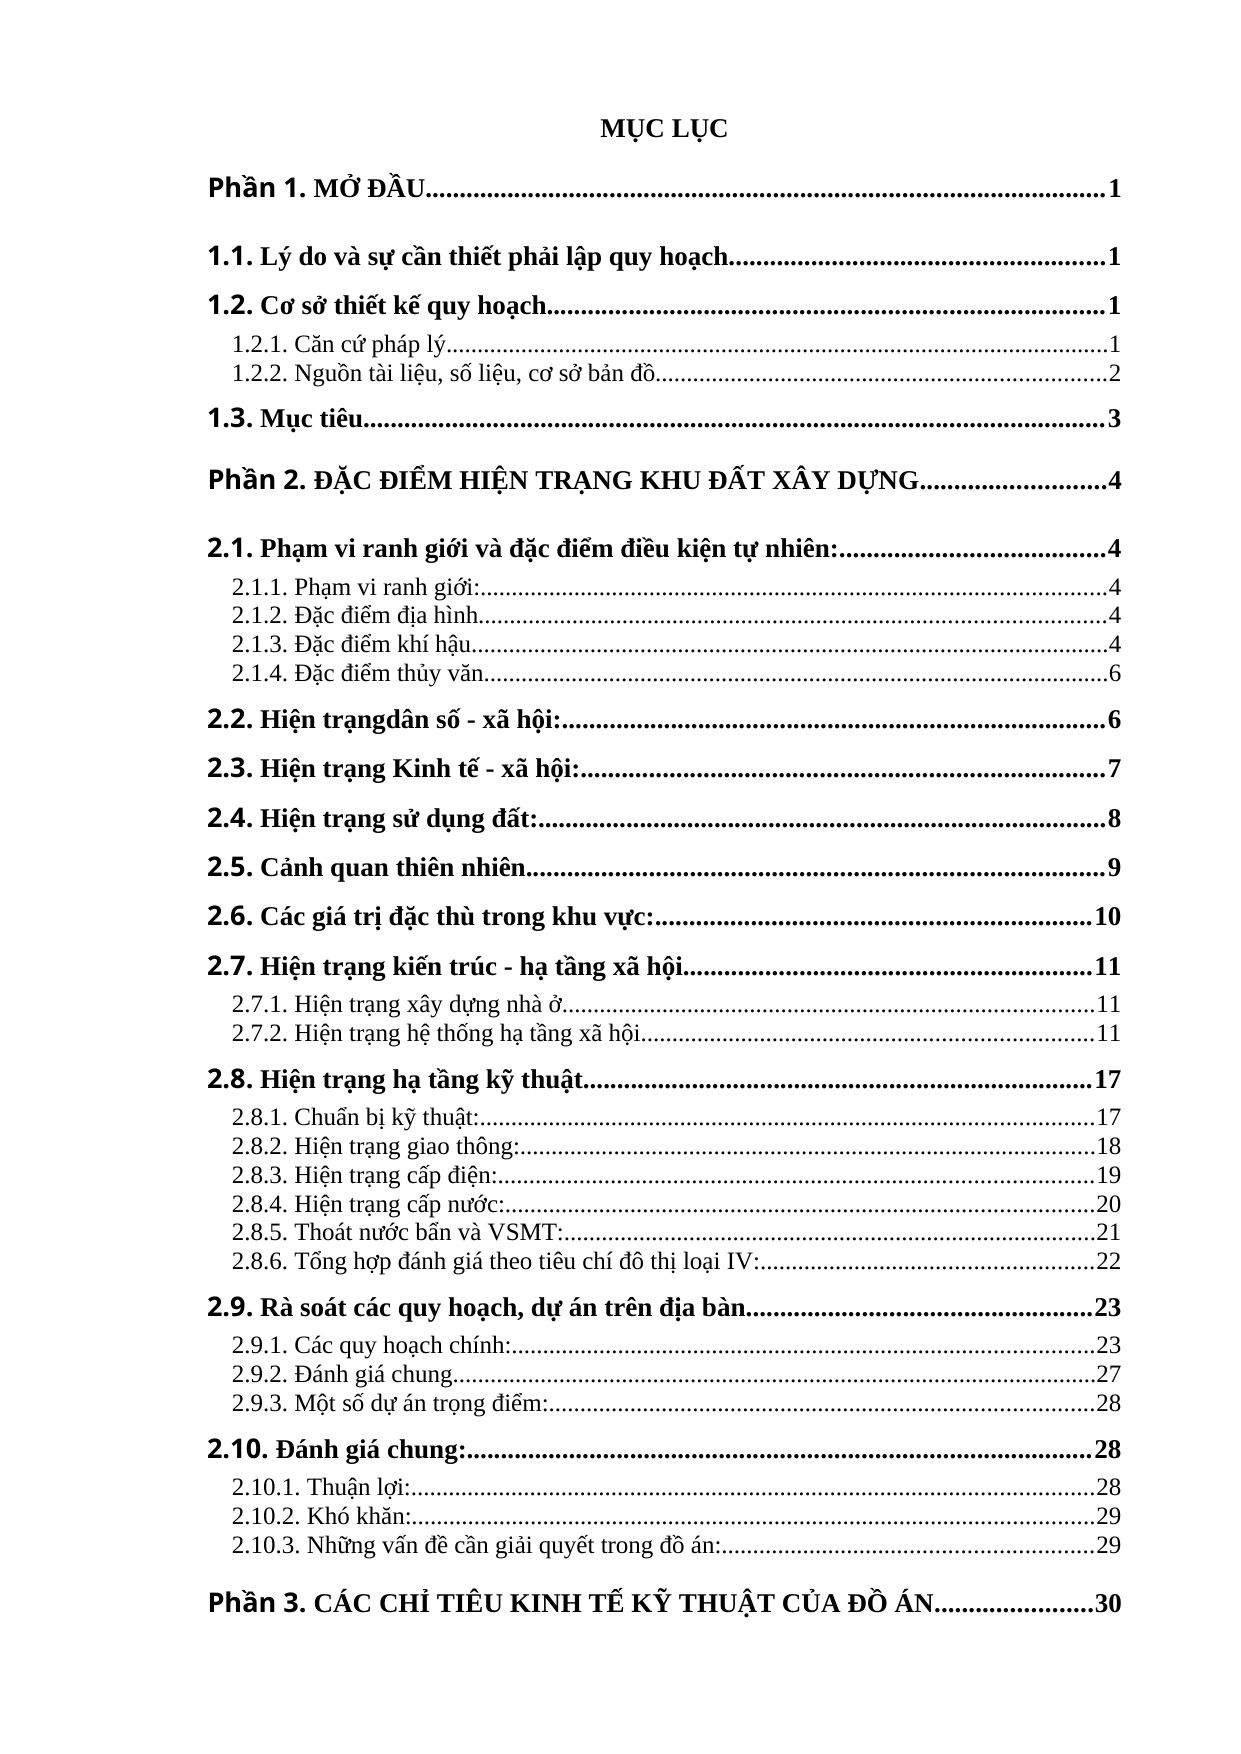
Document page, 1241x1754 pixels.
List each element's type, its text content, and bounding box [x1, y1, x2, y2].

text 2.9.2. Đánh giá chung 27 [232, 1359, 1122, 1388]
text Phần 1. MỞ ĐẦU 1 [207, 169, 1122, 206]
text 2.9. Rà soát các quy hoạch, dự án trên địa bàn. 23 [207, 1287, 1122, 1324]
text 1.2.2. Nguồn tài liệu, số liệu, cơ sở bản đồ 2 [232, 358, 1122, 386]
text 2.8.5. Thoát nước bẩn và VSMT: 21 [232, 1217, 1122, 1246]
text 2.10.1. Thuận lợi: 28 [232, 1472, 1122, 1501]
text 2.8. Hiện trạng hạ tầng kỹ thuật 17 [207, 1059, 1122, 1096]
text 2.6. Các giá trị đặc thù trong khu vực: 10 [207, 897, 1122, 934]
text 1.2.1. Căn cứ pháp lý. 1 [232, 329, 1122, 358]
text 2.1.2. Đặc điểm địa hình 4 [232, 601, 1122, 629]
text 2.1.4. Đặc điểm thủy văn 6 [232, 658, 1122, 687]
text 2.10. Đánh giá chung: 28 [207, 1429, 1122, 1466]
text 2.5. Cảnh quan thiên nhiên 9 [207, 847, 1122, 884]
text Phần 2. ĐẶC ĐIỂM HIỆN TRẠNG KHU ĐẤT XÂY DỰNG 4 [207, 461, 1122, 498]
text Phần 3. CÁC CHỈ TIÊU KINH TẾ KỸ THUẬT CỦA ĐỒ ÁN 30 [207, 1584, 1122, 1621]
text 2.9.3. Một số dự án trọng điểm: 28 [232, 1388, 1122, 1417]
text 2.8.1. Chuẩn bị kỹ thuật: 17 [232, 1102, 1122, 1131]
text 2.8.6. Tổng hợp đánh giá theo tiêu chí đô thị loại IV: 22 [232, 1246, 1122, 1275]
text 2.7. Hiện trạng kiến trúc - hạ tầng xã hội 11 [207, 946, 1122, 983]
text 2.10.3. Những vấn đề cần giải quyết trong đồ án: 29 [232, 1530, 1122, 1559]
text 2.10.2. Khó khăn: 29 [232, 1501, 1122, 1530]
text 1.2. Cơ sở thiết kế quy hoạch. 1 [207, 286, 1122, 323]
text 2.4. Hiện trạng sử dụng đất: 8 [207, 798, 1122, 835]
text 2.8.2. Hiện trạng giao thông: 18 [232, 1131, 1122, 1160]
text 2.8.3. Hiện trạng cấp điện: 19 [232, 1160, 1122, 1189]
text 2.7.1. Hiện trạng xây dựng nhà ở 11 [232, 989, 1122, 1018]
text 2.3. Hiện trạng Kinh tế - xã hội: 7 [207, 749, 1122, 786]
text 2.9.1. Các quy hoạch chính: 23 [232, 1331, 1122, 1359]
text MỤC LỤC [207, 112, 1122, 144]
text 1.3. Mục tiêu 3 [207, 399, 1122, 436]
text 2.1.1. Phạm vi ranh giới: 4 [232, 572, 1122, 601]
text 2.2. Hiện trạngdân số - xã hội: 6 [207, 699, 1122, 736]
text 2.1.3. Đặc điểm khí hậu 4 [232, 629, 1122, 658]
text 2.8.4. Hiện trạng cấp nước: 20 [232, 1189, 1122, 1217]
text 1.1. Lý do và sự cần thiết phải lập quy hoạch. 1 [207, 236, 1122, 273]
text 2.7.2. Hiện trạng hệ thống hạ tầng xã hội 11 [232, 1018, 1122, 1047]
text 2.1. Phạm vi ranh giới và đặc điểm điều kiện tự nhiên: 4 [207, 529, 1122, 566]
